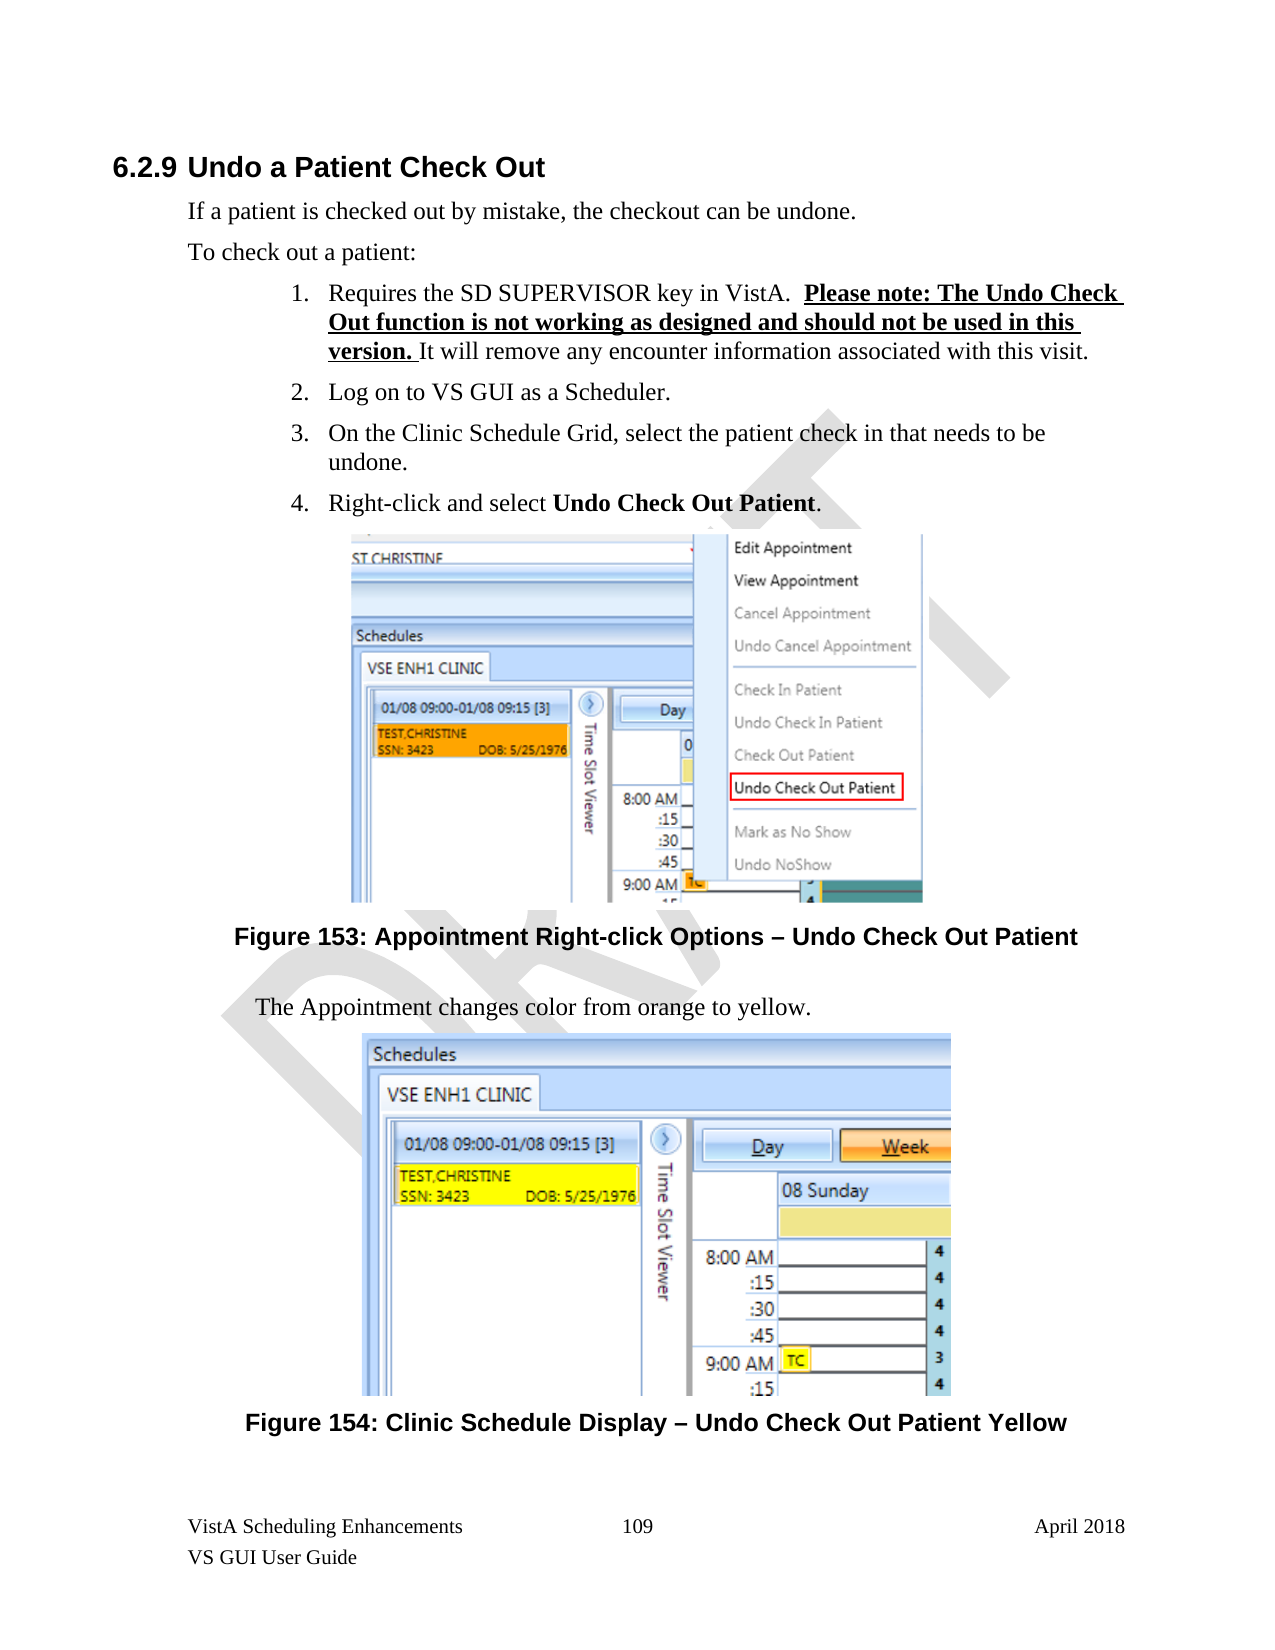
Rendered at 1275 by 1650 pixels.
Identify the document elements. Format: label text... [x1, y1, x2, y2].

text The Appointment changes color from orange to yellow. [255, 992, 1125, 1021]
text To check out a patient: [187, 237, 1125, 266]
list Right-click and select Undo Check Out Patient. [291, 488, 1125, 517]
picture [345, 529, 930, 910]
list On the Clinic Schedule Grid, select the patient check in that needs to be undone. [291, 418, 1125, 476]
list Requires the SD SUPERVISOR key in VistA. Please note: The Undo Check Out function is not working as designed and should not be used in this version. It will remove any encounter information associated with this visit. [291, 278, 1125, 365]
picture [361, 1033, 951, 1396]
subtitle Undo a Patient Check Out [112, 150, 1125, 183]
text Figure 153: Appointment Right-click Options – Undo Check Out Patient [187, 922, 1125, 951]
list Log on to VS GUI as a Scheduler. [291, 377, 1125, 406]
text If a patient is checked out by mistake, the checkout can be undone. [187, 196, 1125, 225]
text Figure 154: Clinic Schedule Display – Undo Check Out Patient Yellow [187, 1408, 1125, 1437]
